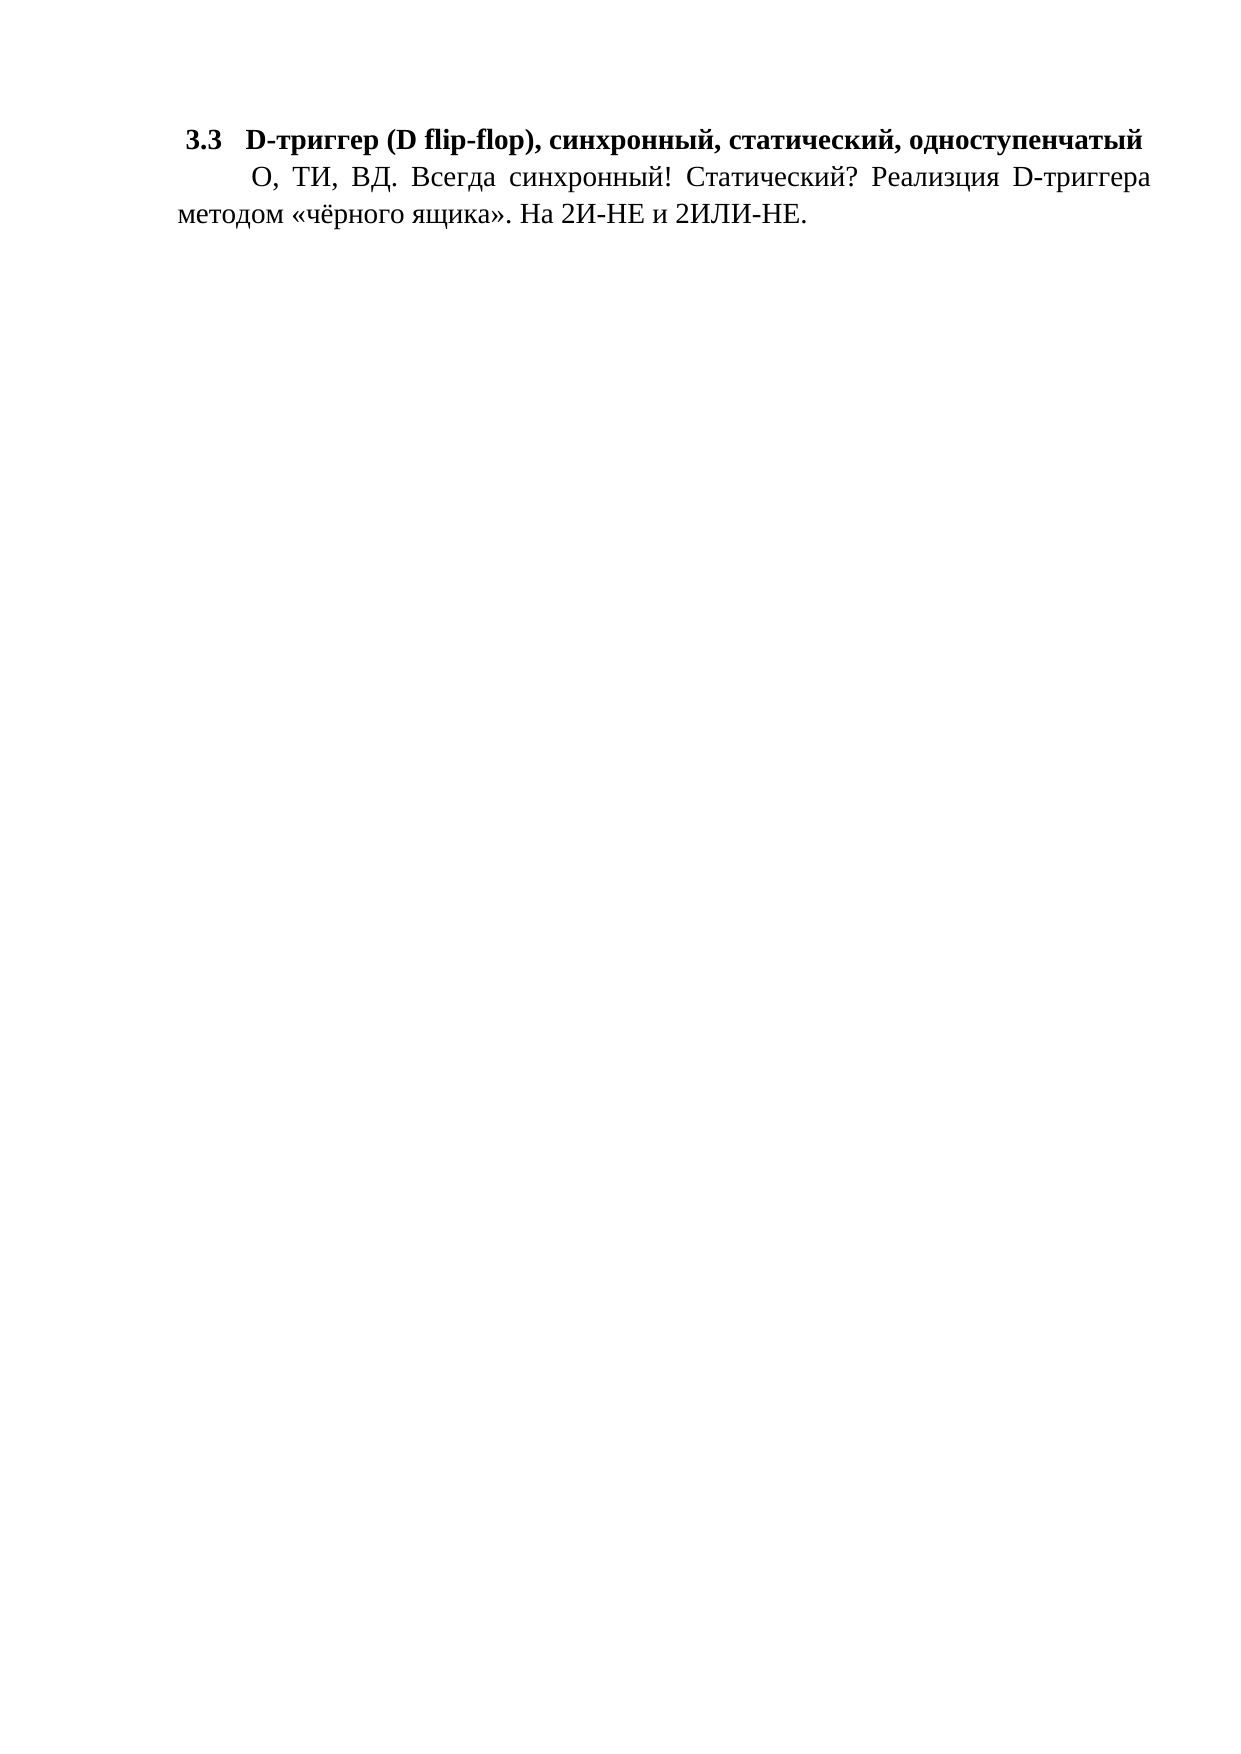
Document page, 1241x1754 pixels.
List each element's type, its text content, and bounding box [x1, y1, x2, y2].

subtitle D-триггер (D flip-flop), синхронный, статический, одноступенчатый [177, 122, 1152, 156]
text О, ТИ, ВД. Всегда синхронный! Статический? Реализция D-триггера методом «чёрного ящика». На 2И-НЕ и 2ИЛИ-НЕ. [177, 159, 1152, 229]
